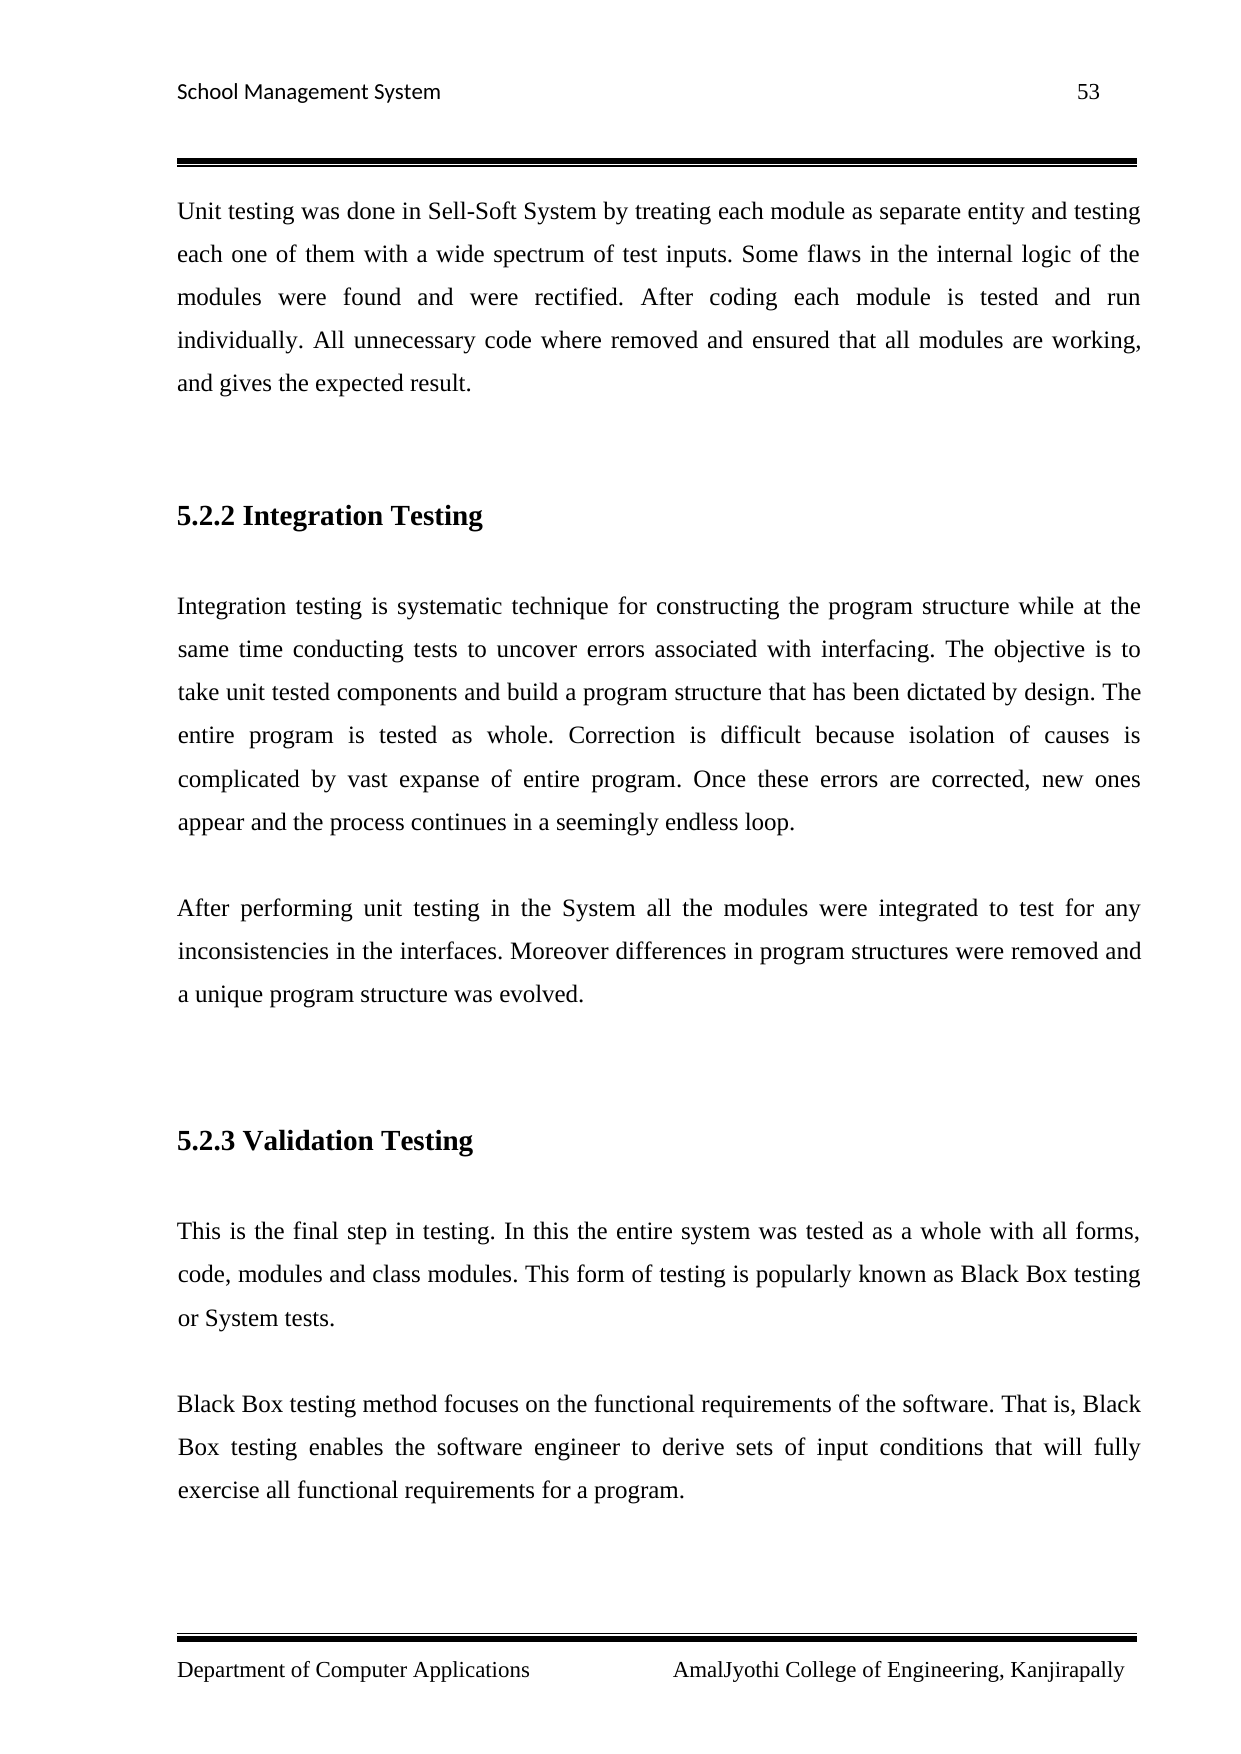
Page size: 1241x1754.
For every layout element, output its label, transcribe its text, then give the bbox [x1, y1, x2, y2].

text After performing unit testing in the System all the modules were integrated to test for any inconsistencies in the interfaces. Moreover differences in program structures were removed and a unique program structure was evolved. [177, 893, 1142, 1008]
text Integration testing is systematic technique for constructing the program structure while at the same time conducting tests to uncover errors associated with interfacing. The objective is to take unit tested components and build a program structure that has been dictated by design. The entire program is tested as whole. Correction is difficult because isolation of causes is complicated by vast expanse of entire program. Once these errors are corrected, new ones appear and the process continues in a seemingly endless loop. [177, 591, 1142, 836]
text Black Box testing method focuses on the functional requirements of the software. That is, Black Box testing enables the software engineer to derive sets of input conditions that will fully exercise all functional requirements for a program. [177, 1389, 1142, 1504]
text 5.2.2 Integration Testing [177, 498, 1142, 531]
text Unit testing was done in Sell-Soft System by treating each module as separate entity and testing each one of them with a wide spectrum of test inputs. Some flaws in the internal logic of the modules were found and were rectified. After coding each module is tested and run individually. All unnecessary code where removed and ensured that all modules are working, and gives the expected result. [177, 196, 1142, 397]
text This is the final step in testing. In this the entire system was tested as a whole with all forms, code, modules and class modules. This form of testing is popularly known as Black Box testing or System tests. [177, 1216, 1142, 1331]
text 5.2.3 Validation Testing [177, 1123, 1142, 1157]
